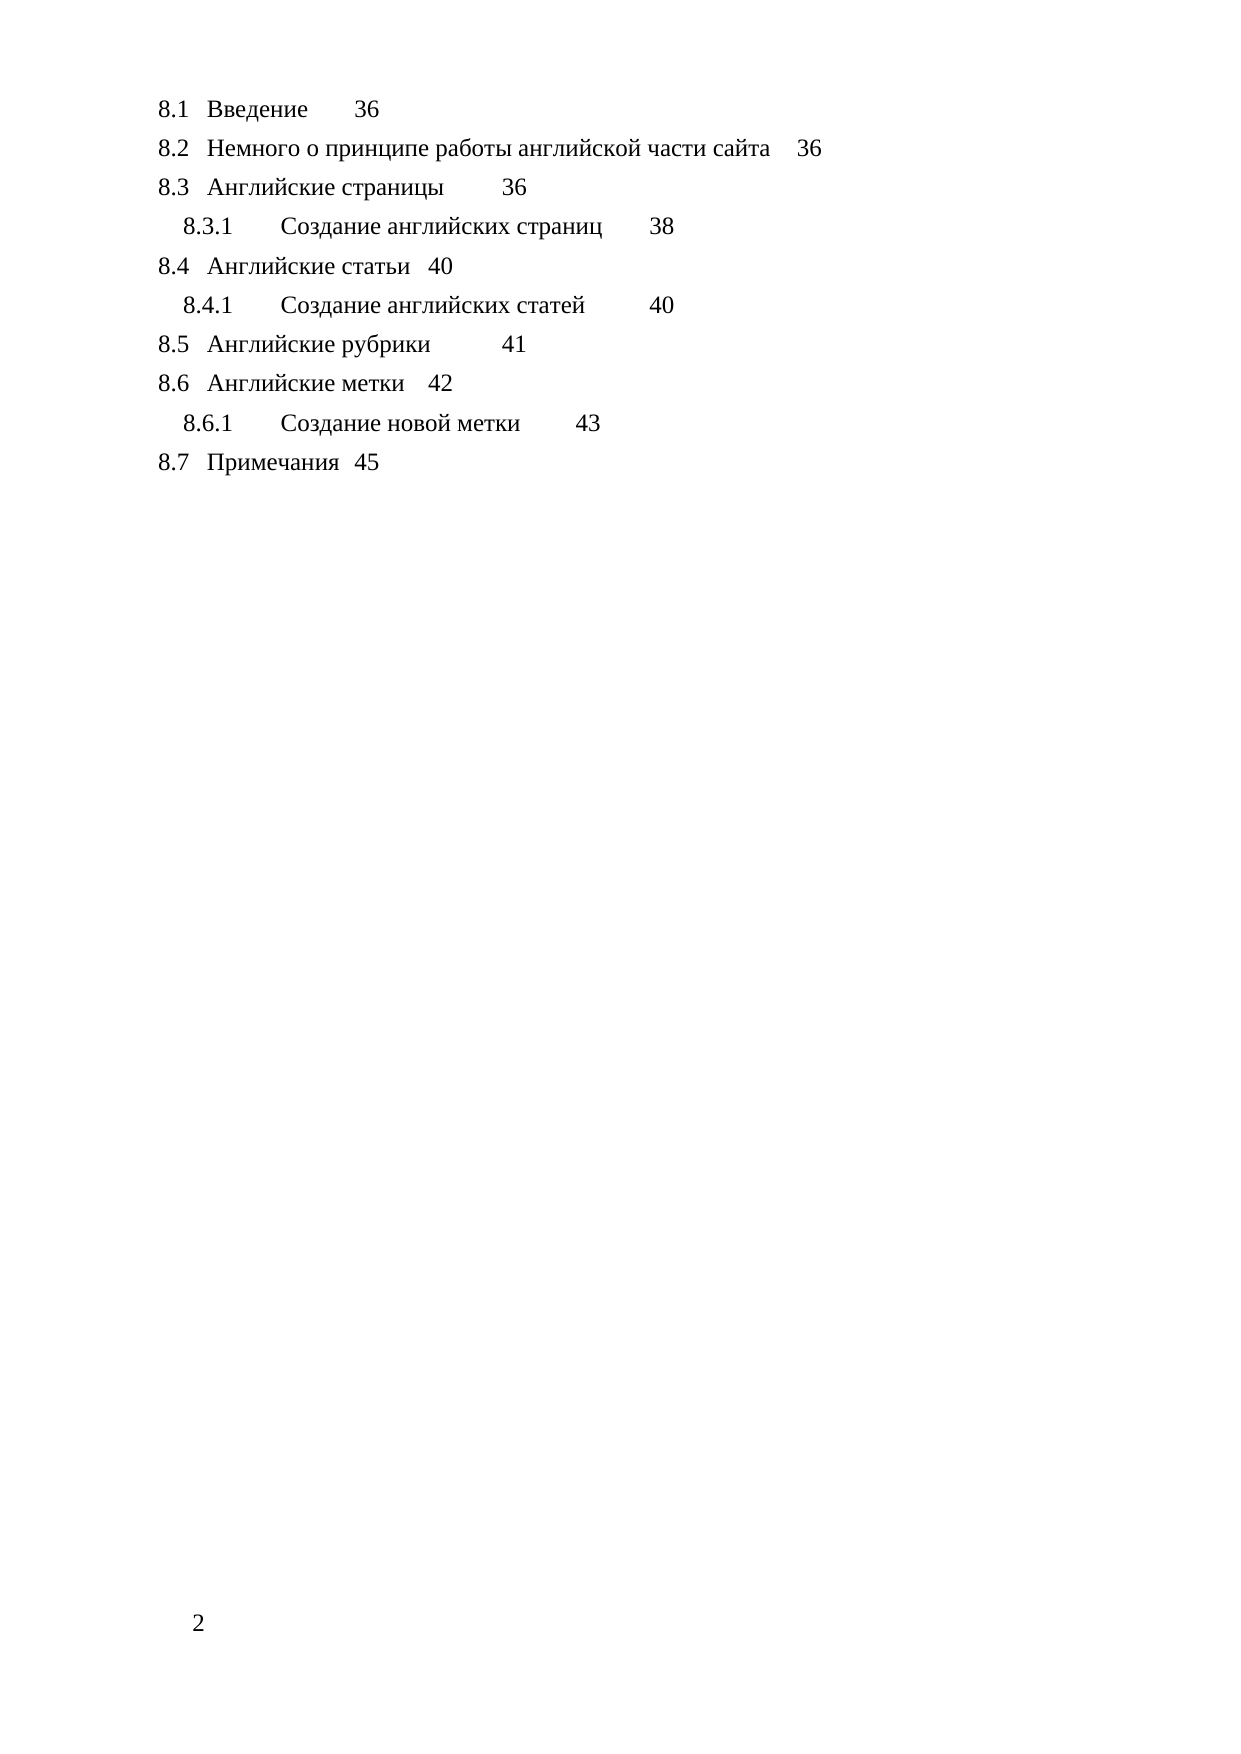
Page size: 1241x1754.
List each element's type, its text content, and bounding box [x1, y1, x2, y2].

text 8.6.1 Создание новой метки 43 [109, 408, 1152, 437]
text 8.2 Немного о принципе работы английской части сайта 36 [84, 133, 1152, 162]
text 8.6 Английские метки 42 [84, 368, 1152, 397]
text 8.1 Введение 36 [84, 94, 1152, 122]
text 8.4 Английские статьи 40 [84, 251, 1152, 279]
text 8.7 Примечания 45 [84, 447, 1152, 476]
text 8.5 Английские рубрики 41 [84, 329, 1152, 358]
text 8.4.1 Создание английских статей 40 [109, 290, 1152, 319]
text 8.3.1 Создание английских страниц 38 [109, 211, 1152, 240]
text 8.3 Английские страницы 36 [84, 172, 1152, 201]
